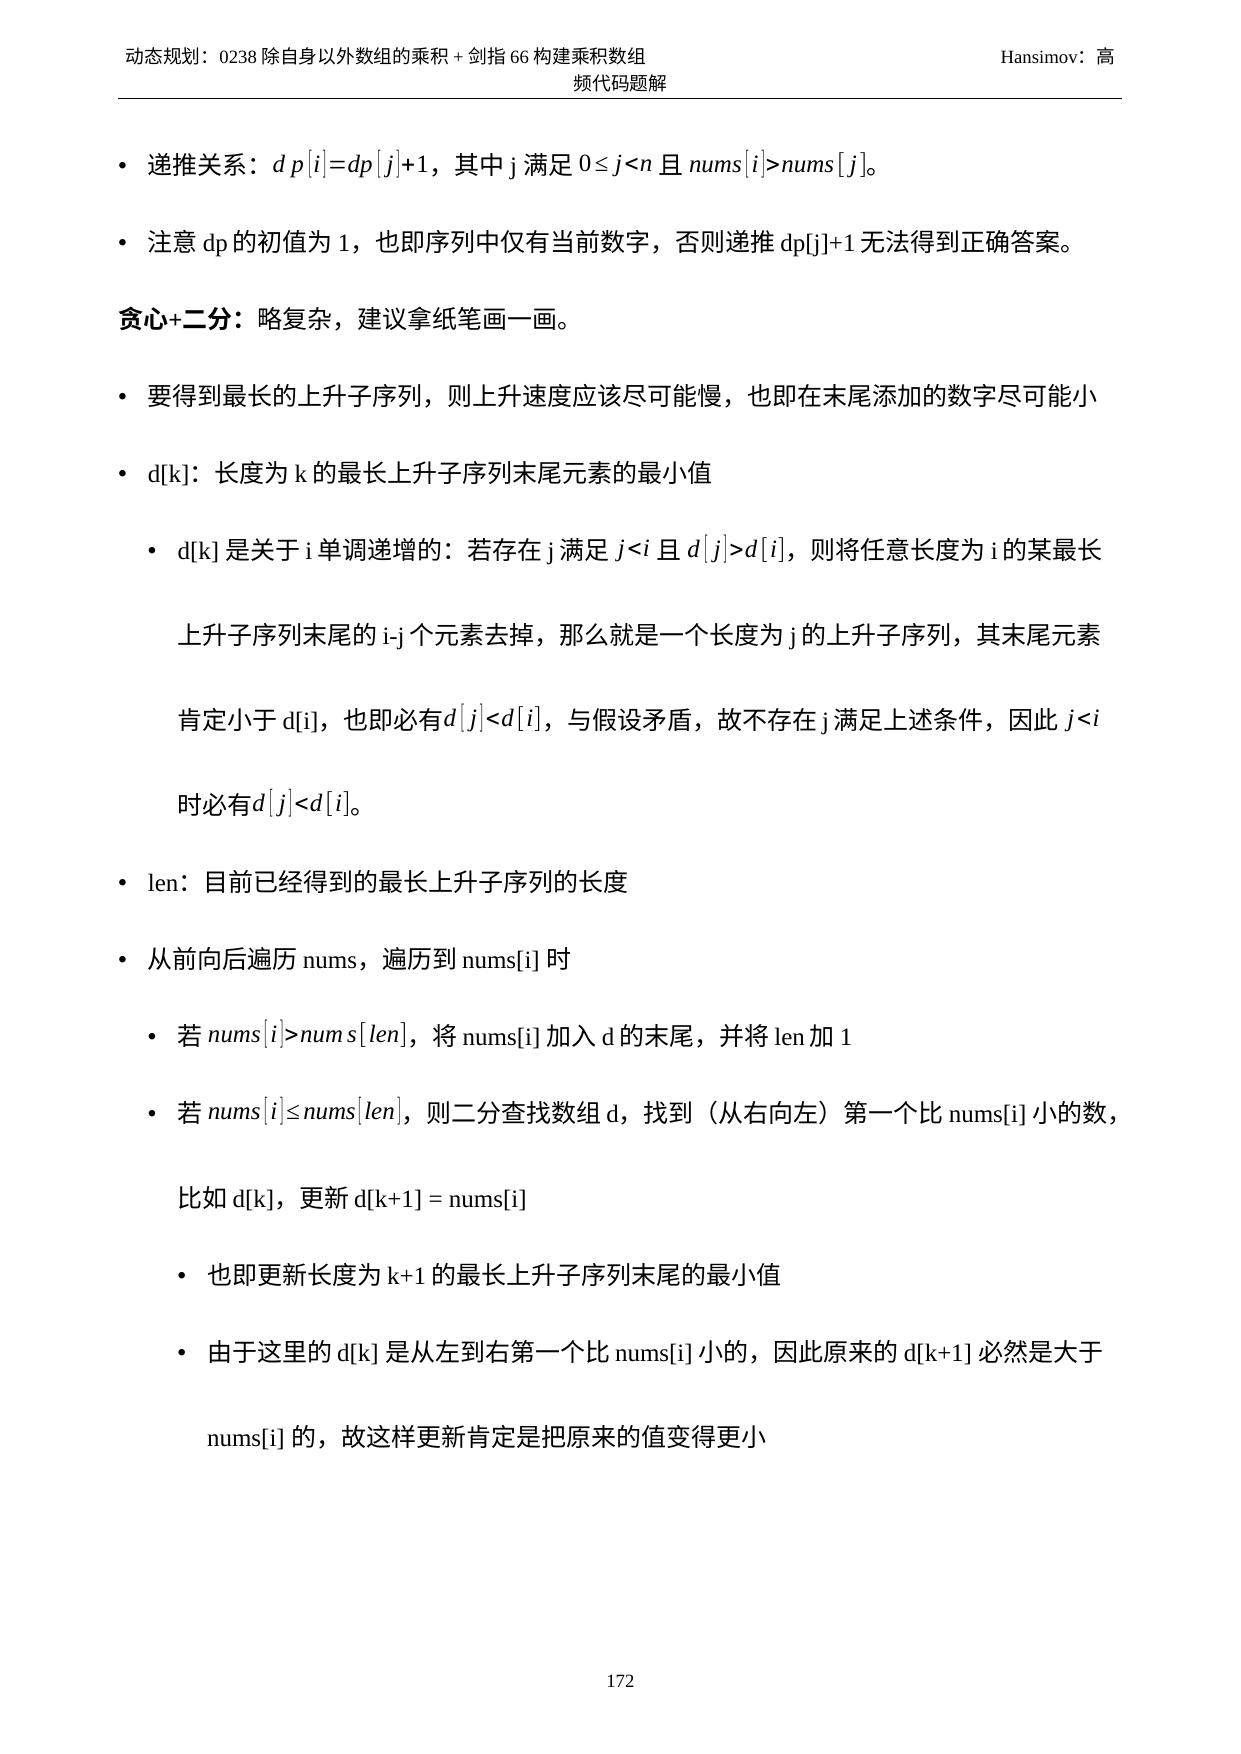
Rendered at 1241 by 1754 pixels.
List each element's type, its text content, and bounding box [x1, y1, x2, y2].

text 若 ，将nums[i] 加入d的末尾，并将len加1 [148, 1000, 1122, 1068]
text 要得到最长的上升子序列，则上升速度应该尽可能慢，也即在末尾添加的数字尽可能小 [118, 361, 1122, 429]
text 注意dp的初值为1，也即序列中仅有当前数字，否则递推dp[j]+1无法得到正确答案。 [118, 207, 1122, 275]
text len：目前已经得到的最长上升子序列的长度 [118, 846, 1122, 914]
text 贪心+二分：略复杂，建议拿纸笔画一画。 [118, 284, 1122, 352]
text d[k] 是关于i单调递增的：若存在j满足 且 ，则将任意长度为i的某最长上升子序列末尾的i-j个元素去掉，那么就是一个长度为j的上升子序列，其末尾元素肯定小于d[i]，也即必有，与假设矛盾，故不存在j满足上述条件，因此 时必有。 [148, 515, 1122, 837]
text 由于这里的d[k] 是从左到右第一个比nums[i] 小的，因此原来的d[k+1] 必然是大于nums[i] 的，故这样更新肯定是把原来的值变得更小 [177, 1316, 1122, 1469]
text 若 ，则二分查找数组d，找到（从右向左）第一个比nums[i] 小的数，比如d[k]，更新d[k+1] = nums[i] [148, 1077, 1122, 1230]
text 从前向后遍历nums，遍历到nums[i] 时 [118, 923, 1122, 991]
text 也即更新长度为k+1的最长上升子序列末尾的最小值 [177, 1239, 1122, 1307]
text d[k]：长度为k的最长上升子序列末尾元素的最小值 [118, 438, 1122, 506]
text 递推关系：，其中 j 满足 且 。 [118, 130, 1122, 198]
